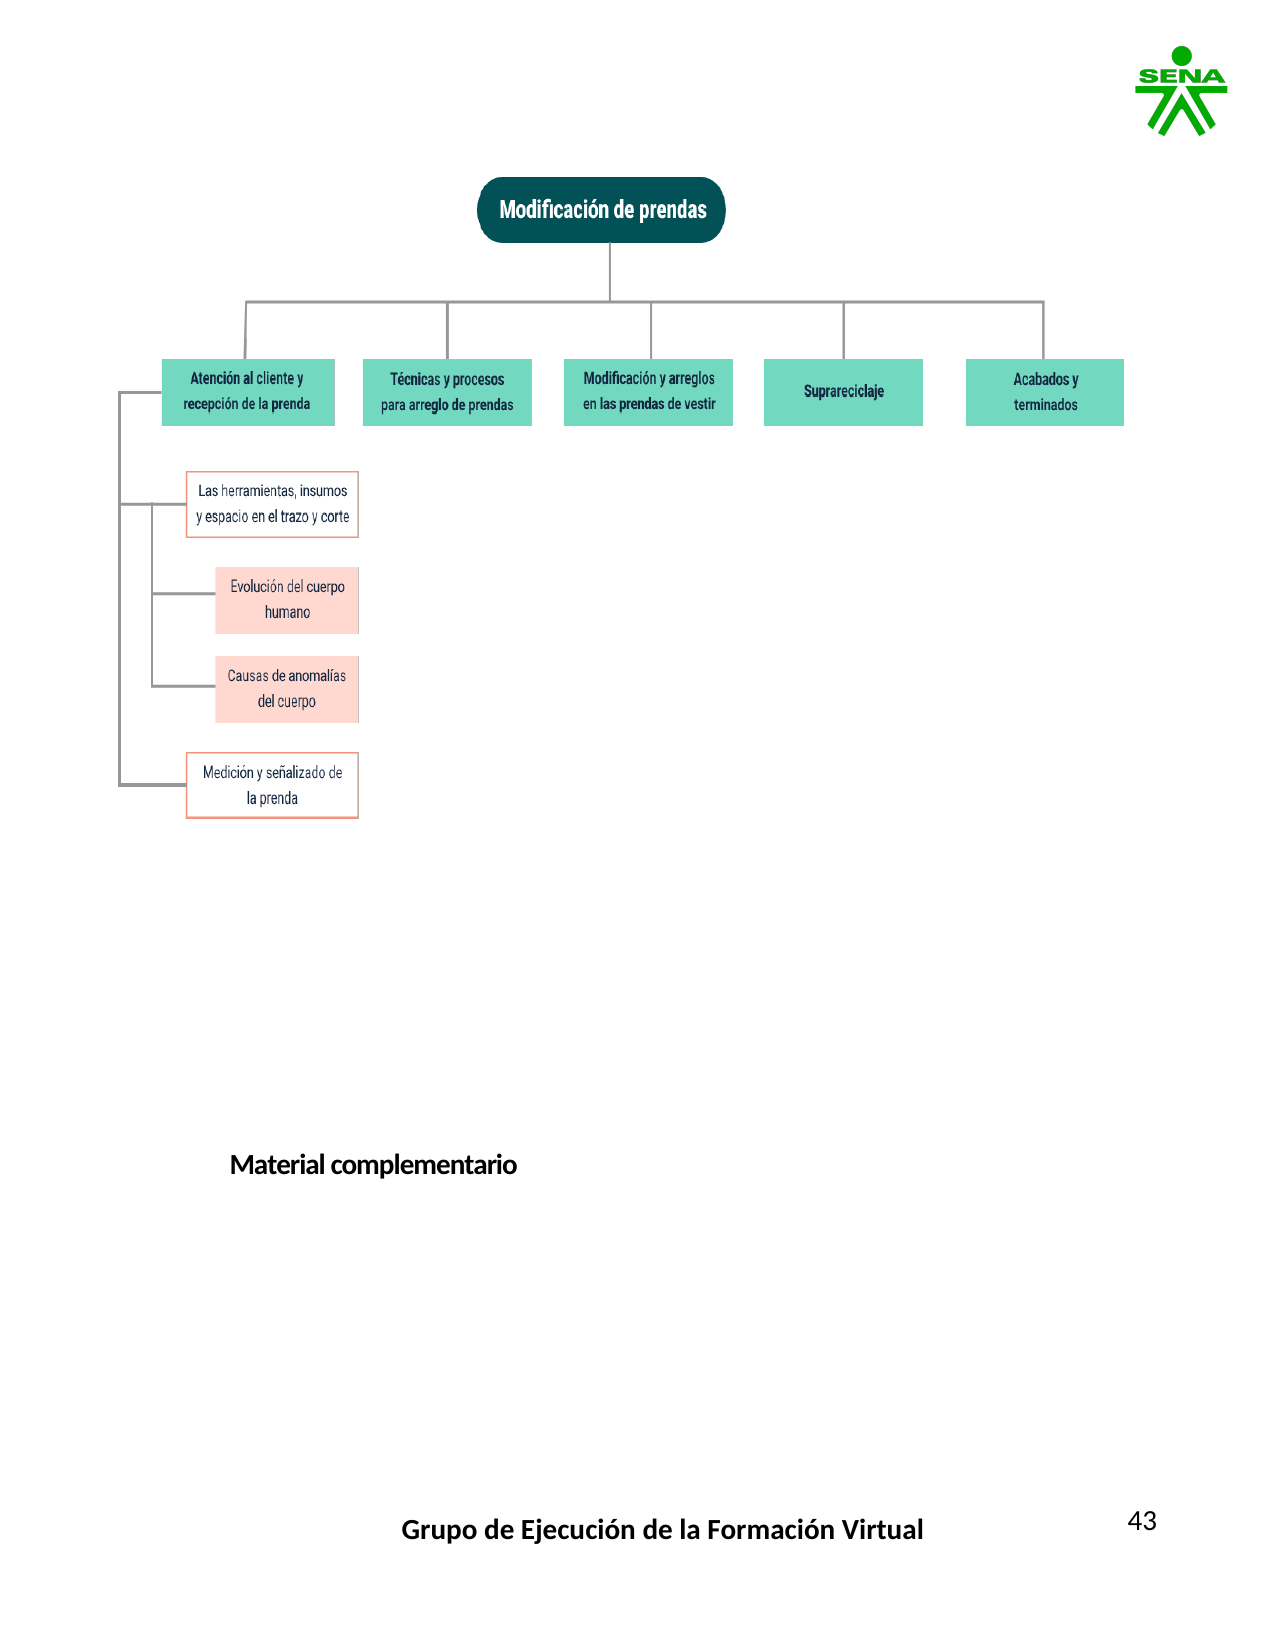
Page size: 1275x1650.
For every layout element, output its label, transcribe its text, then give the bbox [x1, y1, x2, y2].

picture [118, 177, 1124, 819]
picture [1135, 46, 1228, 136]
subtitle Material complementario [229, 1146, 1157, 1182]
